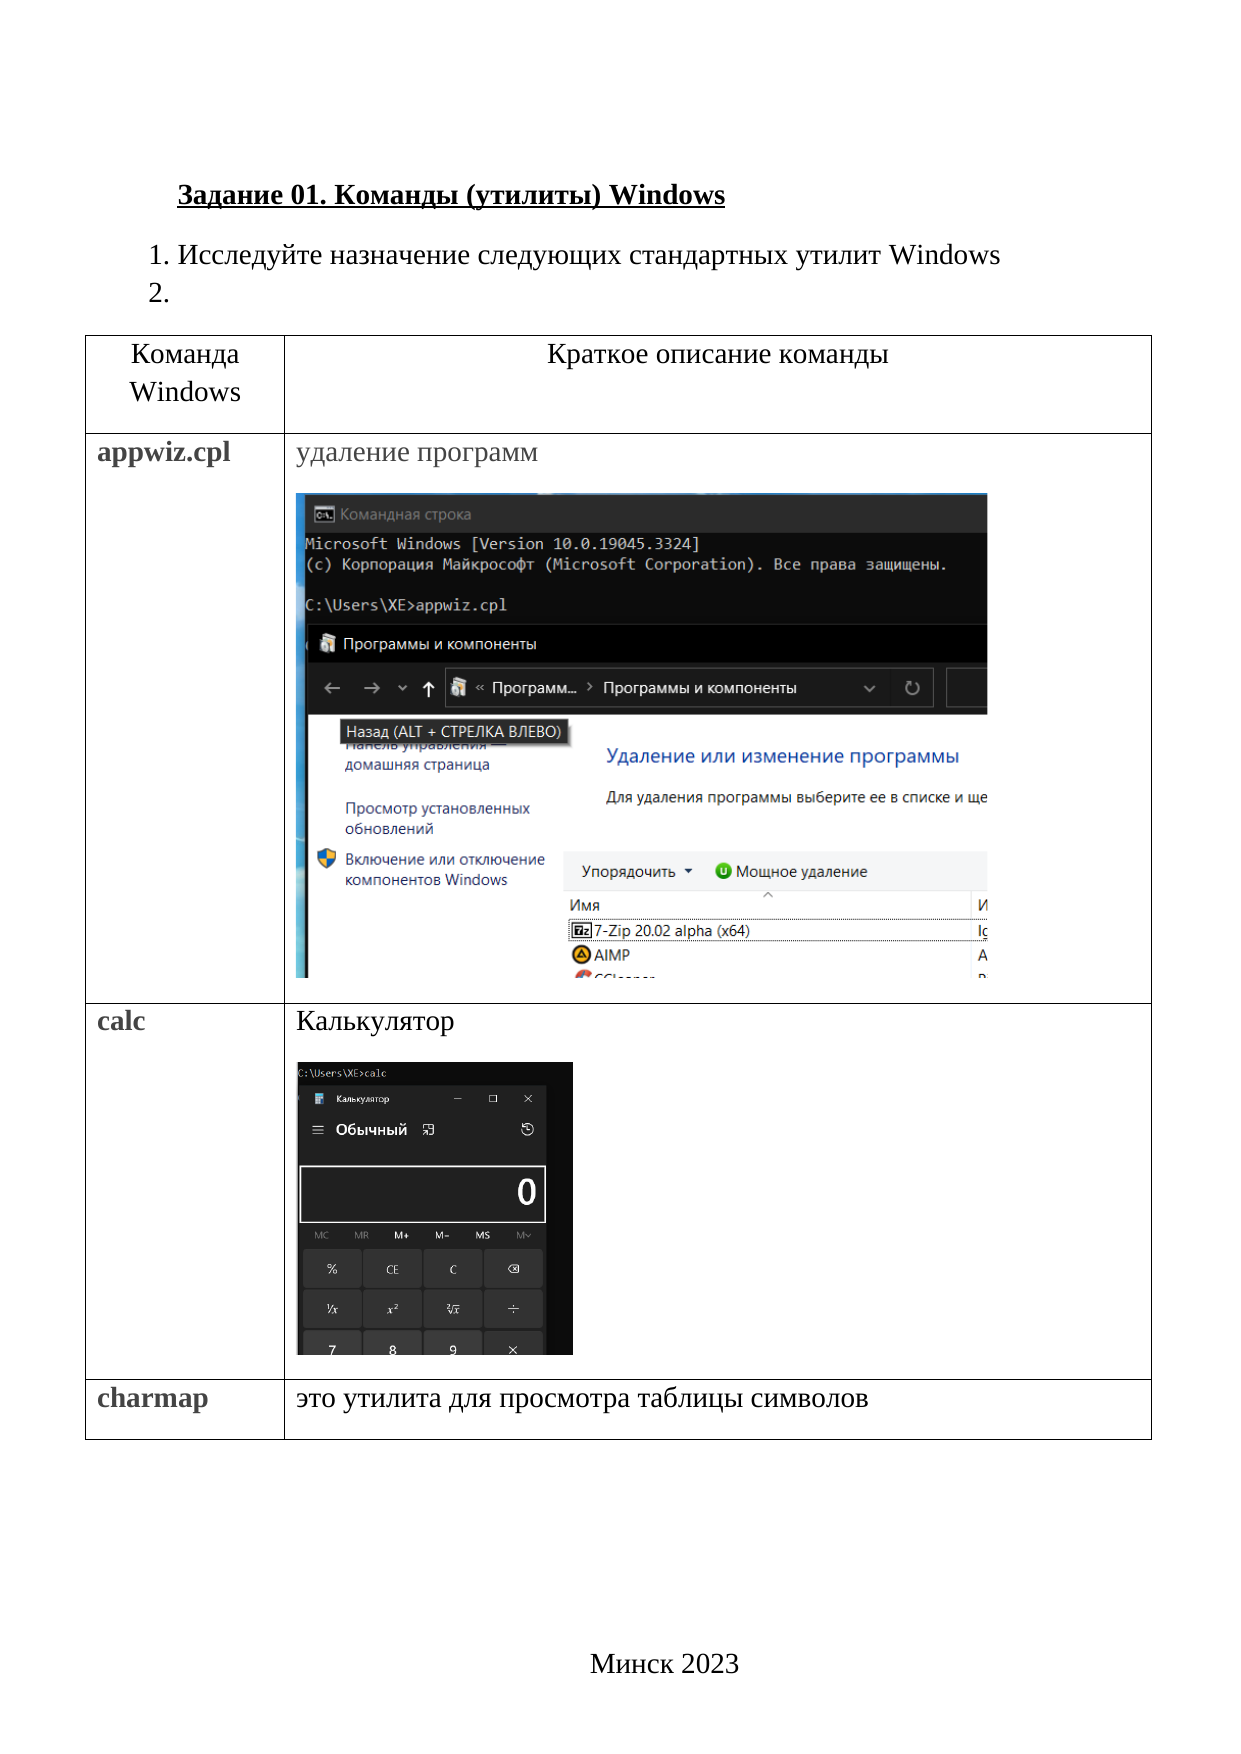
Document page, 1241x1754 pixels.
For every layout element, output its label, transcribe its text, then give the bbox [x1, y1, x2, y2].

text Задание 01. Команды (утилиты) Windows [177, 177, 1152, 211]
table_cell appwiz.cpl [86, 434, 284, 1002]
table_header Краткое описание команды [285, 336, 1151, 433]
table_cell удаление программ [285, 434, 1151, 1002]
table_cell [285, 1380, 1151, 1438]
table_header Команда Windows [86, 336, 284, 433]
picture [295, 1062, 573, 1355]
table_cell calc [86, 1004, 284, 1379]
list Исследуйте назначение следующих стандартных утилит Windows [177, 237, 1152, 270]
table_cell Калькулятор [285, 1004, 1151, 1379]
table_cell charmap [86, 1380, 284, 1438]
picture [295, 493, 988, 978]
